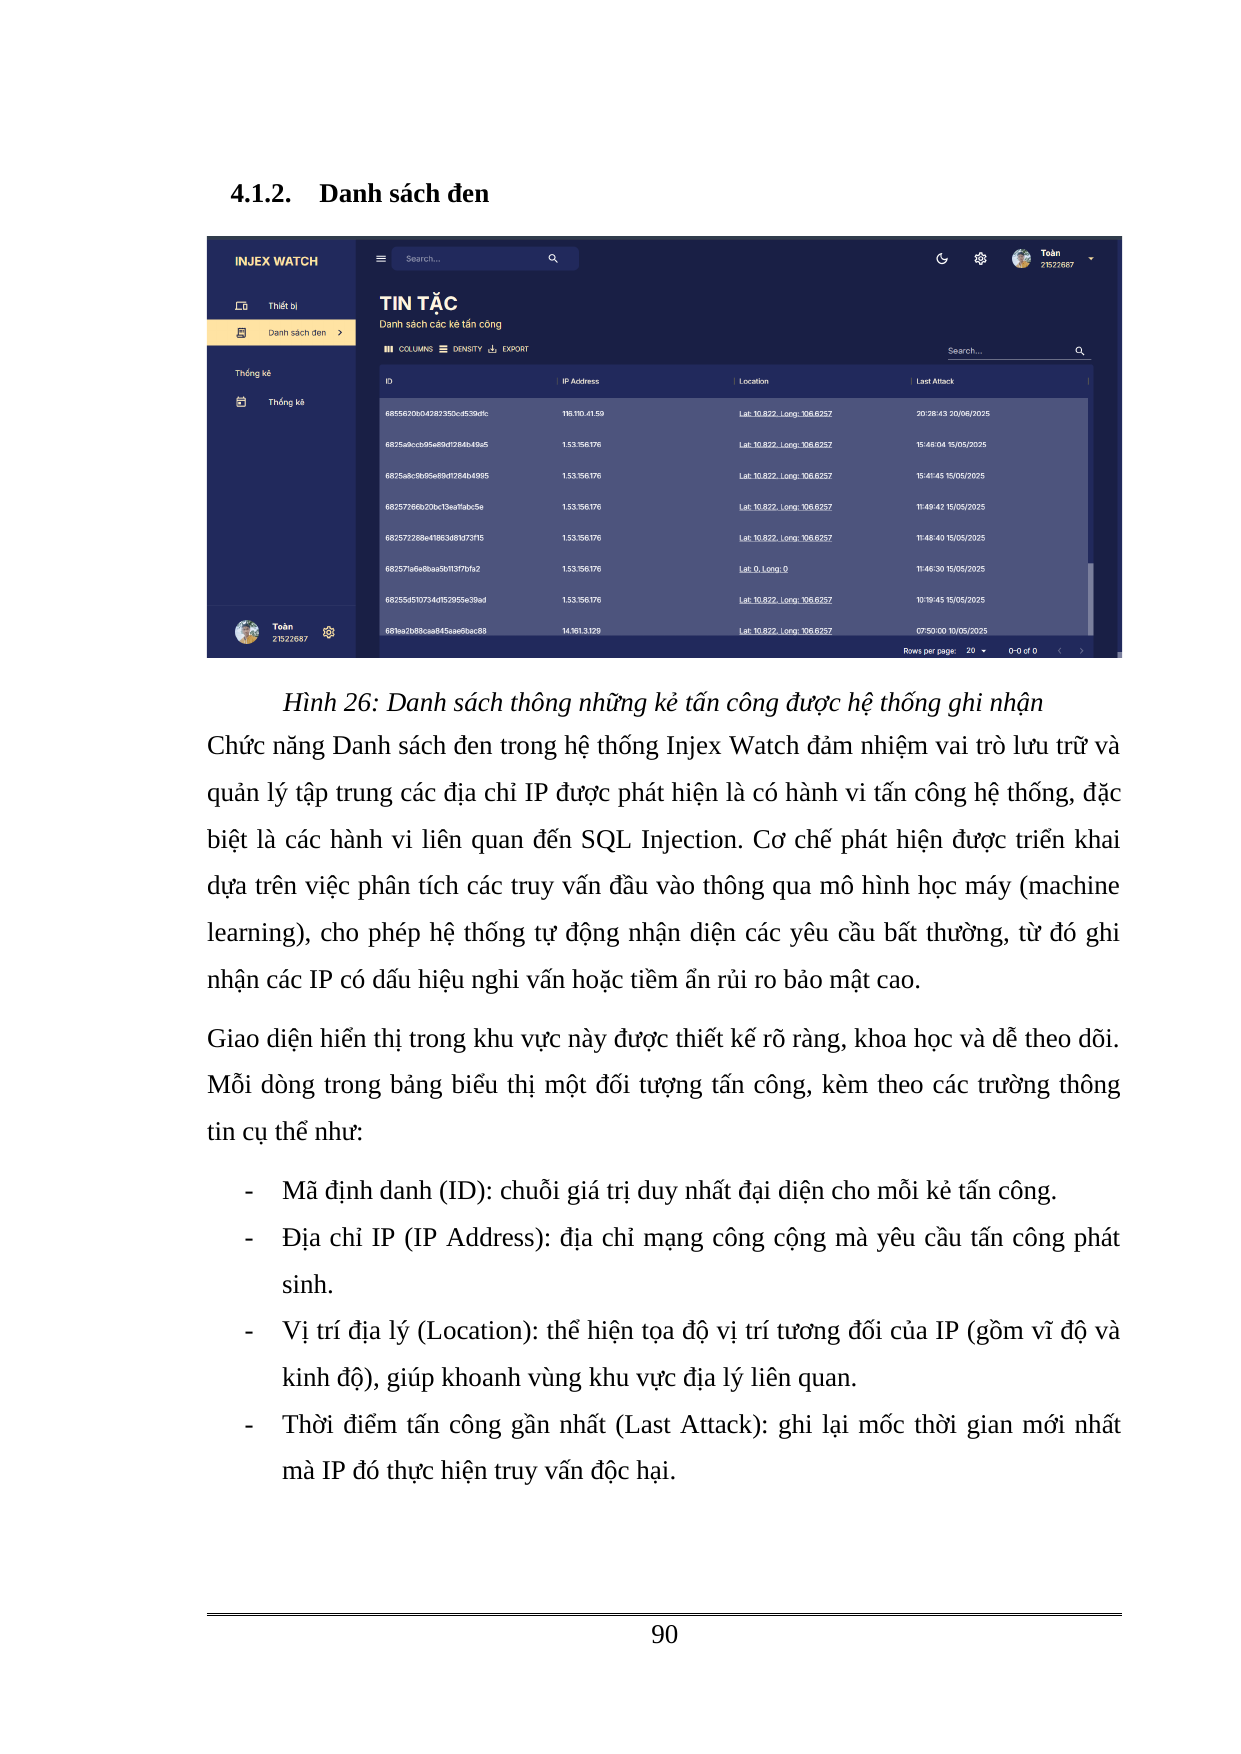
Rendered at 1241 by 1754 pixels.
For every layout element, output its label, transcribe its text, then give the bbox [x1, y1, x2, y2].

list Thời điểm tấn công gần nhất (Last Attack): ghi lại mốc thời gian mới nhất mà IP đó thực hiện truy vấn độc hại. [244, 1408, 1122, 1486]
subtitle Danh sách đen [230, 177, 1122, 208]
list Địa chỉ IP (IP Address): địa chỉ mạng công cộng mà yêu cầu tấn công phát sinh. [244, 1221, 1122, 1299]
picture [206, 236, 1123, 658]
text Giao diện hiển thị trong khu vực này được thiết kế rõ ràng, khoa học và dễ theo dõi. Mỗi dòng trong bảng biểu thị một đối tượng tấn công, kèm theo các trường thông tin cụ thể như: [207, 1022, 1122, 1146]
text Hình 26: Danh sách thông những kẻ tấn công được hệ thống ghi nhận [207, 686, 1122, 717]
text Chức năng Danh sách đen trong hệ thống Injex Watch đảm nhiệm vai trò lưu trữ và quản lý tập trung các địa chỉ IP được phát hiện là có hành vi tấn công hệ thống, đặc biệt là các hành vi liên quan đến SQL Injection. Cơ chế phát hiện được triển khai dựa trên việc phân tích các truy vấn đầu vào thông qua mô hình học máy (machine learning), cho phép hệ thống tự động nhận diện các yêu cầu bất thường, từ đó ghi nhận các IP có dấu hiệu nghi vấn hoặc tiềm ẩn rủi ro bảo mật cao. [207, 729, 1122, 994]
list Mã định danh (ID): chuỗi giá trị duy nhất đại diện cho mỗi kẻ tấn công. [244, 1174, 1122, 1206]
list Vị trí địa lý (Location): thể hiện tọa độ vị trí tương đối của IP (gồm vĩ độ và kinh độ), giúp khoanh vùng khu vực địa lý liên quan. [244, 1314, 1122, 1392]
